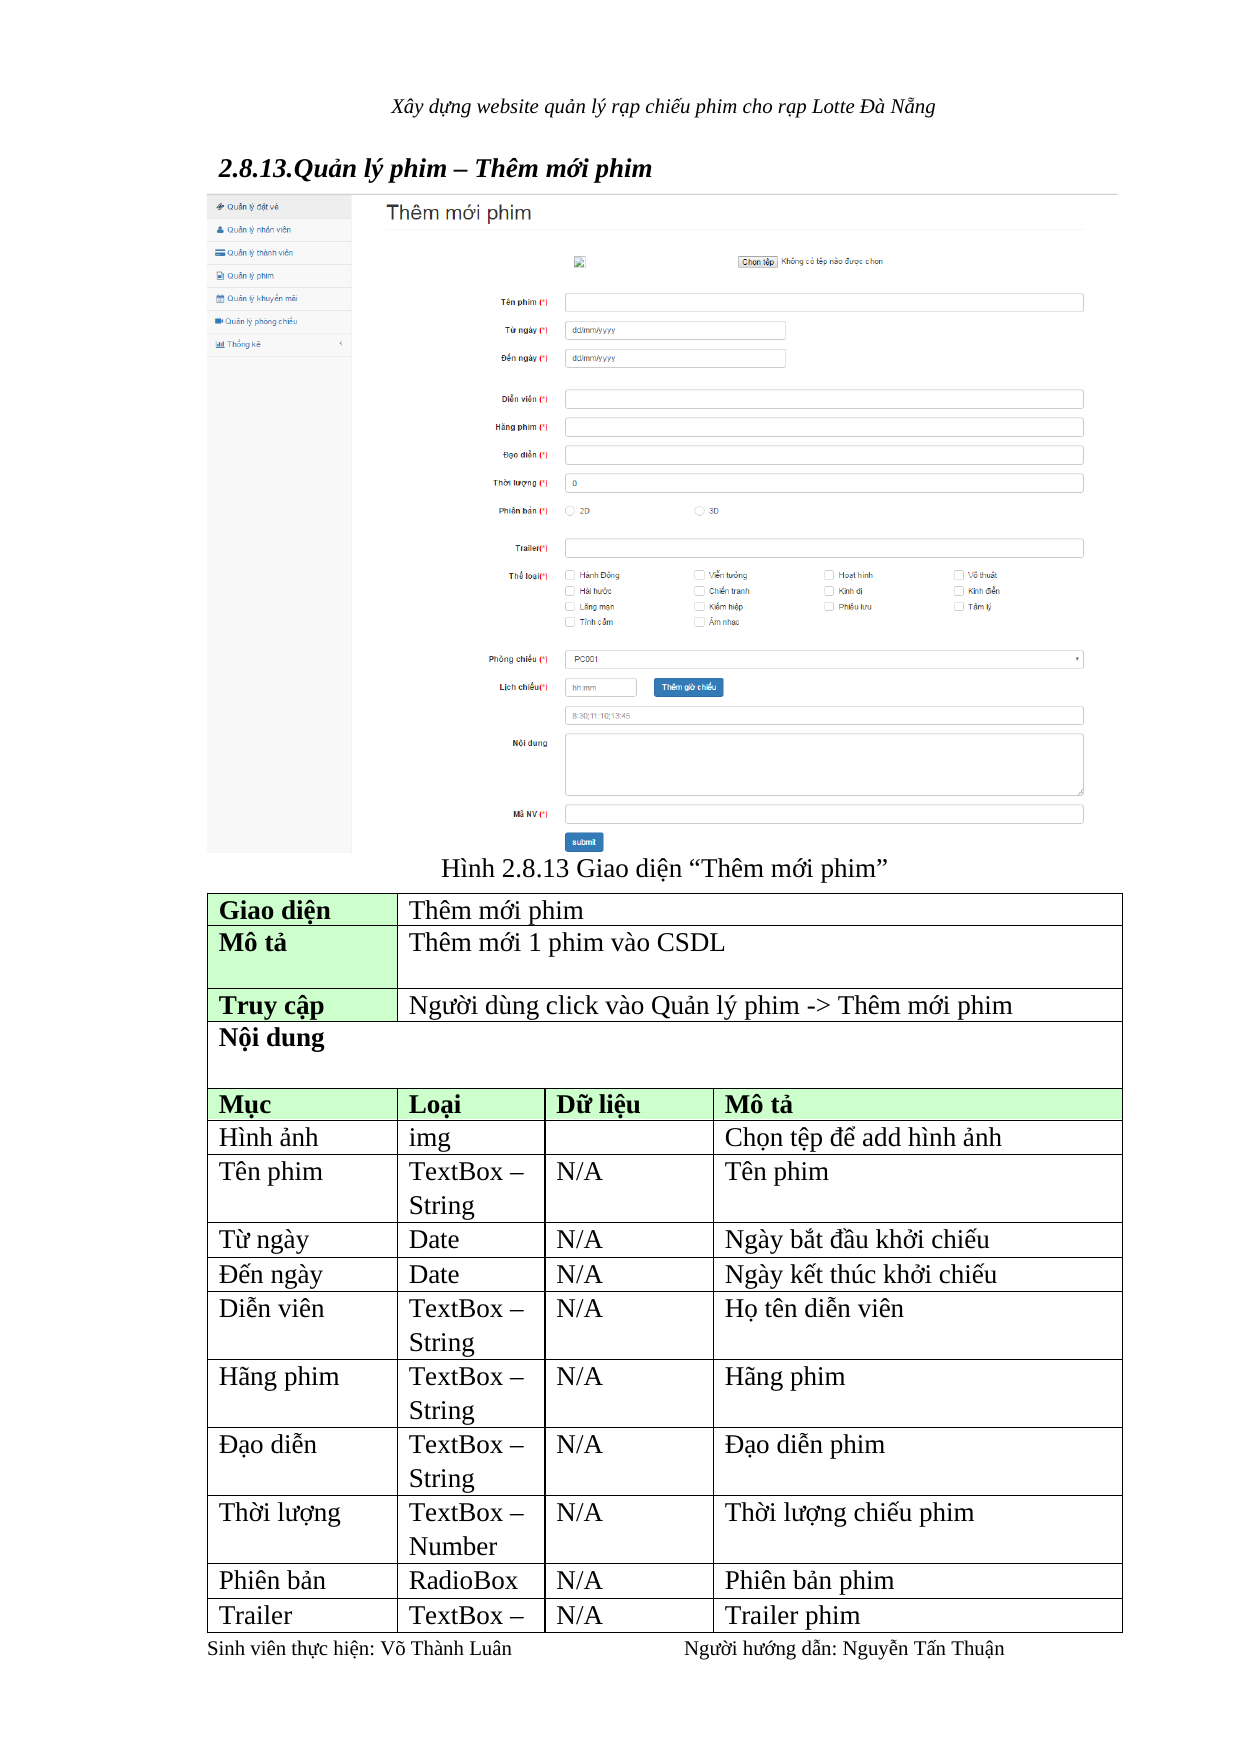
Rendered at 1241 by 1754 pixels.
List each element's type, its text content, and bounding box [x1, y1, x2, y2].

table_cell Trailer [208, 1599, 397, 1632]
picture [206, 193, 1118, 853]
table_cell Tên phim [714, 1155, 1122, 1222]
table_cell Trailer phim [714, 1599, 1122, 1632]
table_cell TextBox – Number [398, 1496, 544, 1563]
list Quản lý phim – Thêm mới phim [219, 153, 1122, 184]
table_cell Thời lượng [208, 1496, 397, 1563]
table_cell N/A [546, 1292, 713, 1359]
table_cell Đến ngày [208, 1258, 397, 1291]
table_cell Dữ liệu [546, 1089, 713, 1119]
table_cell TextBox – String [398, 1360, 544, 1427]
table_cell Date [398, 1258, 544, 1291]
table_cell Date [398, 1223, 544, 1257]
table_cell RadioBox [398, 1564, 544, 1598]
table_cell N/A [546, 1428, 713, 1495]
table_cell Họ tên diễn viên [714, 1292, 1122, 1359]
text Hình 2.8.13 Giao diện “Thêm mới phim” [207, 852, 1122, 883]
table_header Thêm mới phim [398, 894, 1122, 925]
table_cell Hình ảnh [208, 1121, 397, 1154]
table_header Giao diện [208, 894, 397, 925]
table_cell Hãng phim [208, 1360, 397, 1427]
table_cell Người dùng click vào Quản lý phim -> Thêm mới phim [398, 989, 1122, 1021]
table_cell Tên phim [208, 1155, 397, 1222]
table_cell Mô tả [208, 926, 397, 988]
table_cell N/A [546, 1258, 713, 1291]
table_cell N/A [546, 1223, 713, 1257]
table_cell N/A [546, 1155, 713, 1222]
table_cell Nội dung [208, 1022, 1122, 1087]
table_cell TextBox – String [398, 1292, 544, 1359]
table_cell Ngày bắt đầu khởi chiếu [714, 1223, 1122, 1257]
table_cell [546, 1121, 713, 1154]
table_cell img [398, 1121, 544, 1154]
table_cell Chọn tệp để add hình ảnh [714, 1121, 1122, 1154]
table_cell N/A [546, 1496, 713, 1563]
table_cell Thêm mới 1 phim vào CSDL [398, 926, 1122, 988]
table_cell Mục [208, 1089, 397, 1119]
table_cell Phiên bản [208, 1564, 397, 1598]
table_cell Ngày kết thúc khởi chiếu [714, 1258, 1122, 1291]
table_cell N/A [546, 1564, 713, 1598]
table_cell Phiên bản phim [714, 1564, 1122, 1598]
table_cell Loại [398, 1089, 544, 1119]
table_cell Từ ngày [208, 1223, 397, 1257]
table_cell Thời lượng chiếu phim [714, 1496, 1122, 1563]
table_cell N/A [546, 1599, 713, 1632]
table_cell Mô tả [714, 1089, 1122, 1119]
table_cell Đạo diễn [208, 1428, 397, 1495]
table_cell Diễn viên [208, 1292, 397, 1359]
table_cell Đạo diễn phim [714, 1428, 1122, 1495]
table_cell TextBox – String [398, 1428, 544, 1495]
table_cell Truy cập [208, 989, 397, 1021]
table_cell Hãng phim [714, 1360, 1122, 1427]
table_cell N/A [546, 1360, 713, 1427]
table_cell TextBox – Number [398, 1599, 544, 1632]
table_cell TextBox – String [398, 1155, 544, 1222]
